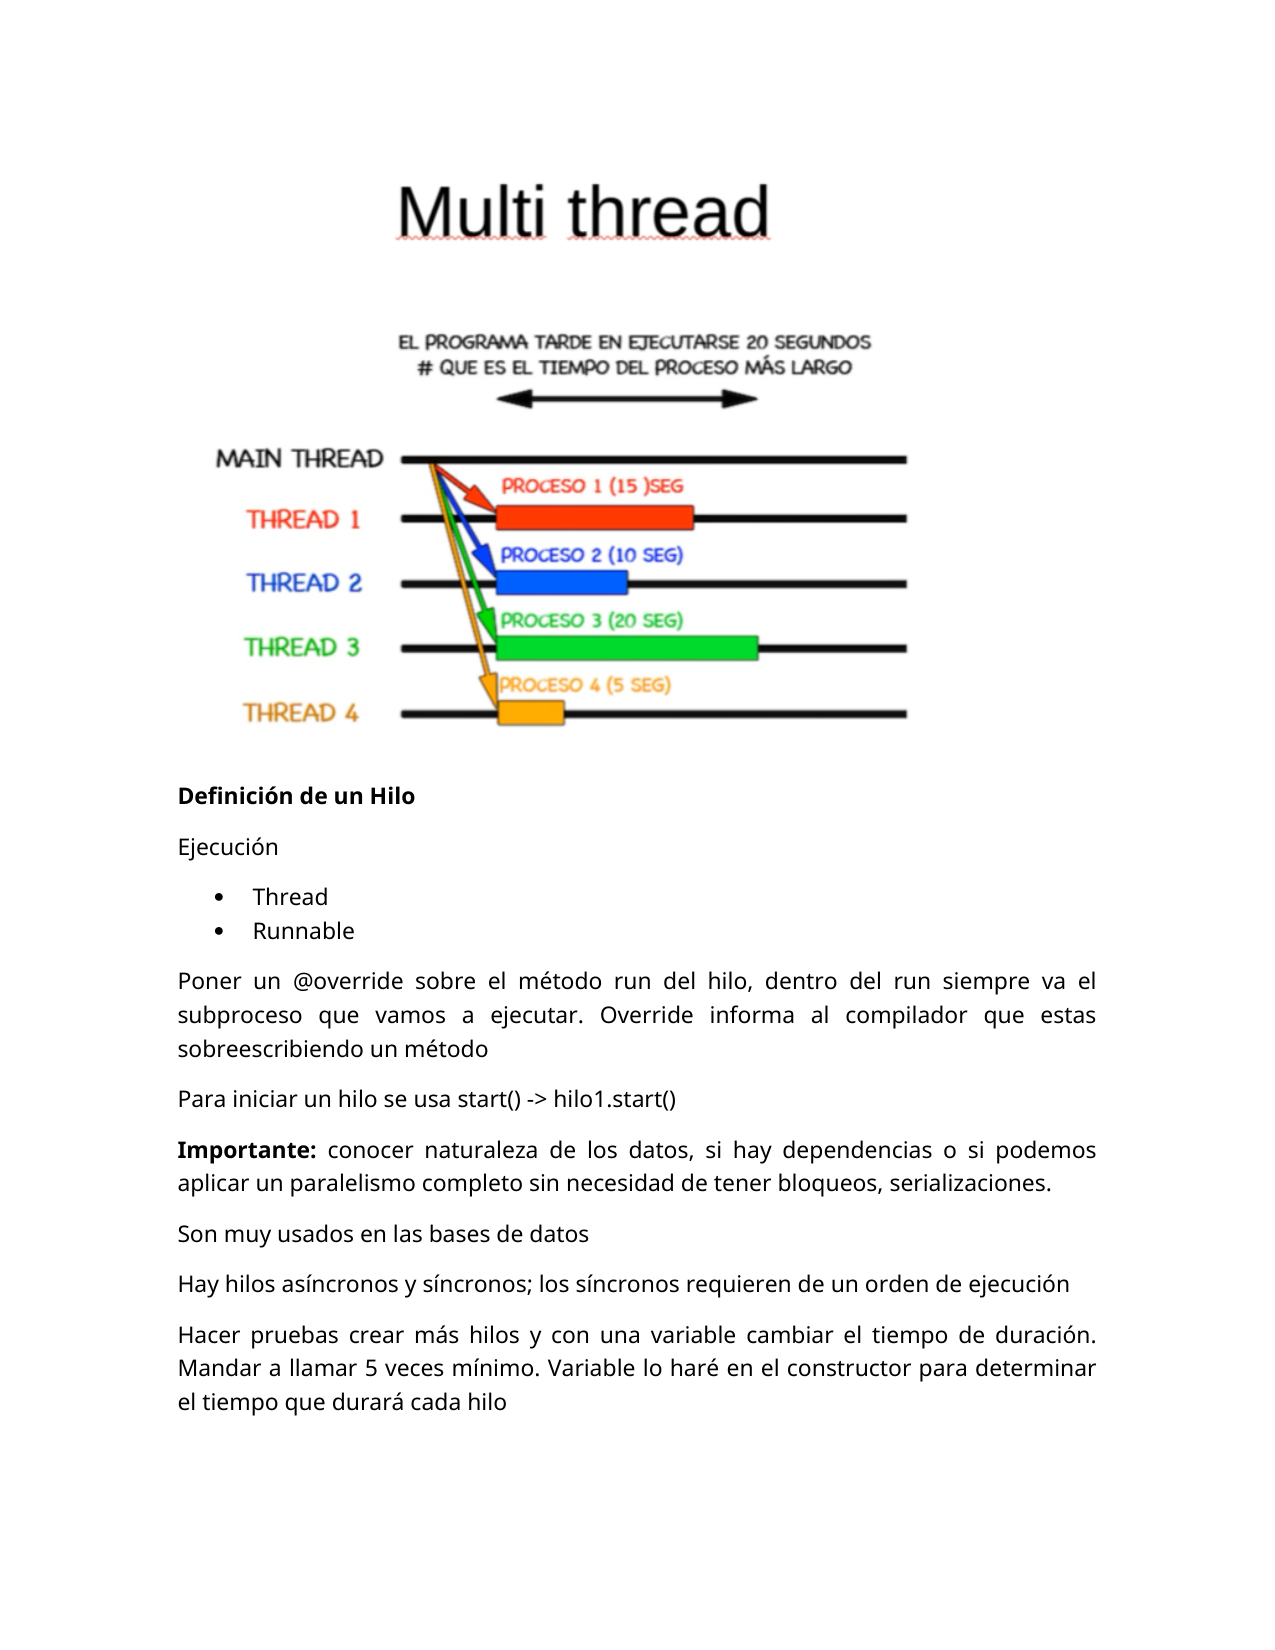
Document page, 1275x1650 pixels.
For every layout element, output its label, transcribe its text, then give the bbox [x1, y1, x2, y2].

text Para iniciar un hilo se usa start() -> hilo1.start() [177, 1083, 1098, 1114]
list Thread [215, 881, 1098, 912]
text Poner un @override sobre el método run del hilo, dentro del run siempre va el subproceso que vamos a ejecutar. Override informa al compilador que estas sobreescribiendo un método [177, 965, 1098, 1064]
text Definición de un Hilo [177, 780, 1098, 811]
text Son muy usados en las bases de datos [177, 1218, 1098, 1249]
text Ejecución [177, 831, 1098, 862]
text Importante: conocer naturaleza de los datos, si hay dependencias o si podemos aplicar un paralelismo completo sin necesidad de tener bloqueos, serializaciones. [177, 1133, 1098, 1198]
picture [177, 147, 1098, 762]
text Hacer pruebas crear más hilos y con una variable cambiar el tiempo de duración. Mandar a llamar 5 veces mínimo. Variable lo haré en el constructor para determinar el tiempo que durará cada hilo [177, 1318, 1098, 1417]
list Runnable [215, 915, 1098, 946]
text Hay hilos asíncronos y síncronos; los síncronos requieren de un orden de ejecución [177, 1268, 1098, 1299]
